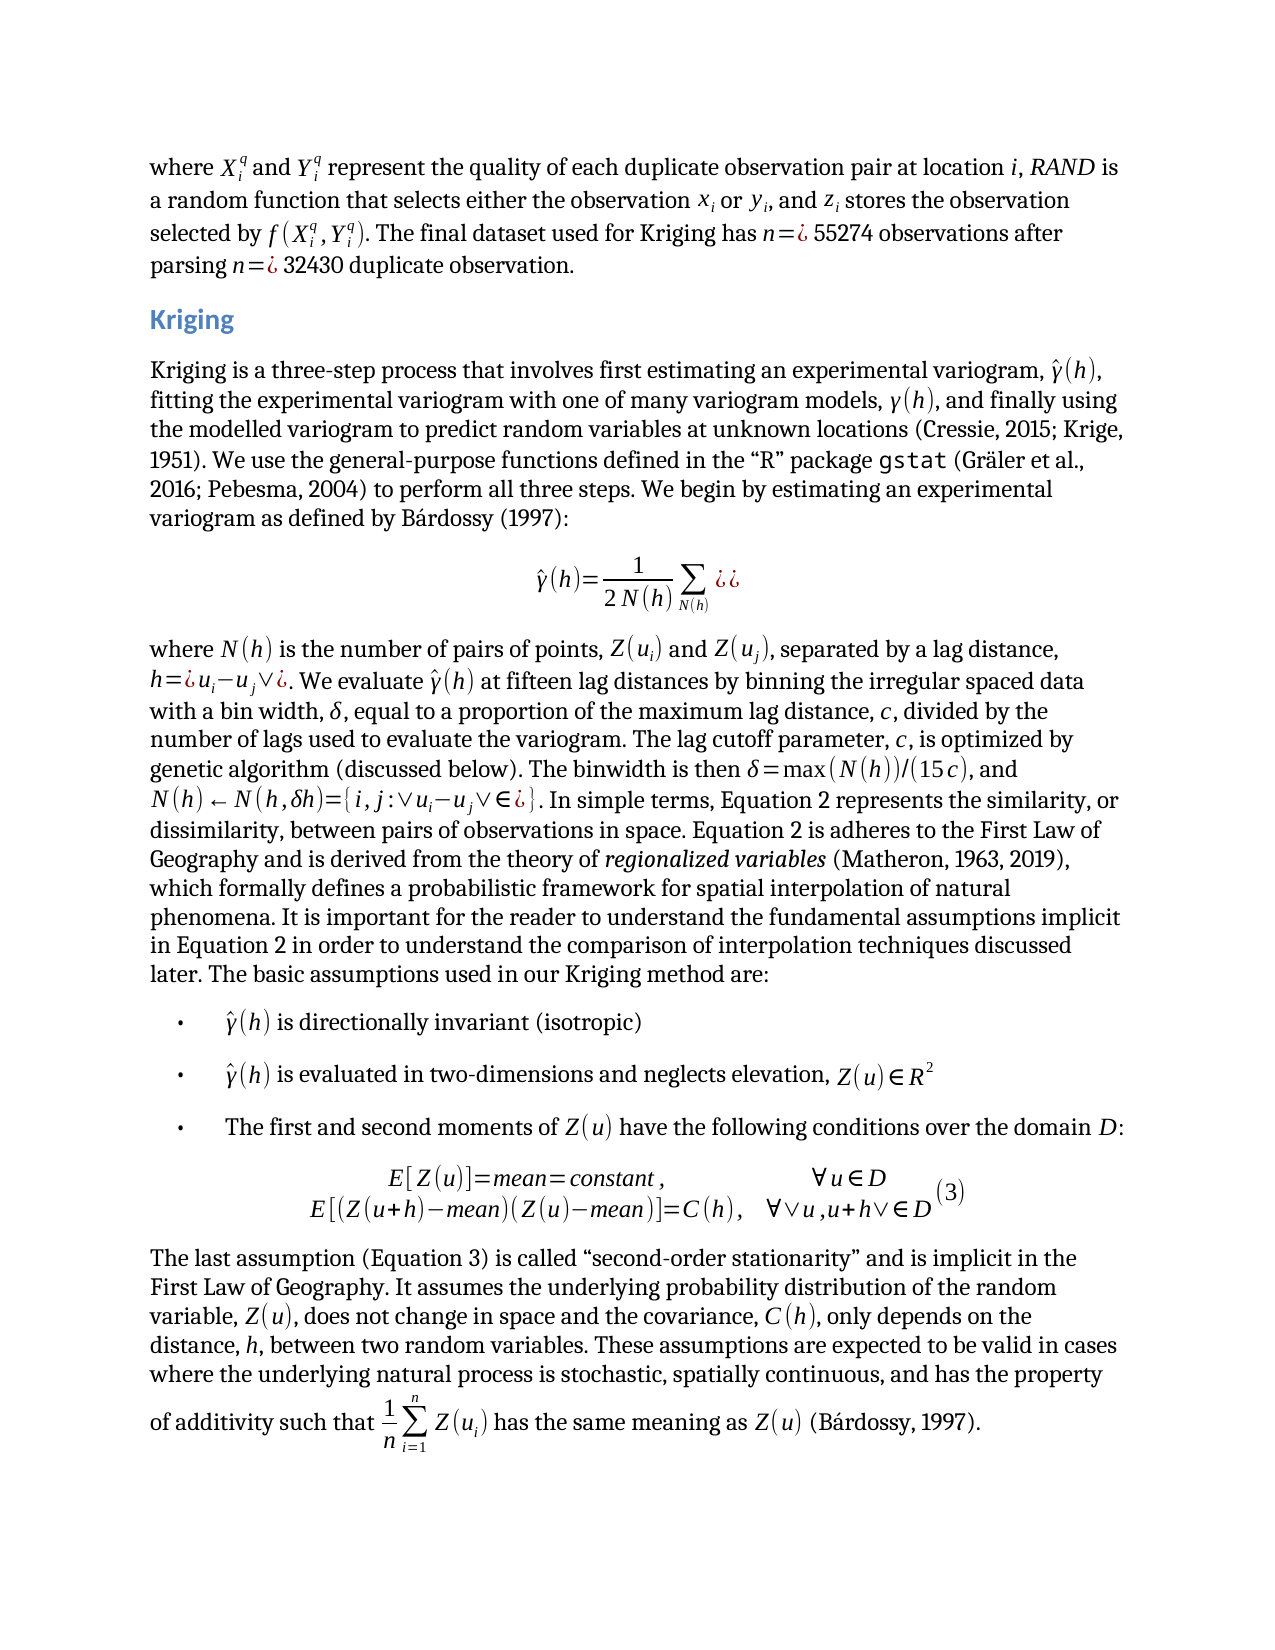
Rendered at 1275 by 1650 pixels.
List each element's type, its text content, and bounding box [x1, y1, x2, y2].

list The first and second moments of have the following conditions over the domain : [175, 1112, 1125, 1142]
text where is the number of pairs of points, and , separated by a lag distance, . We evaluate at fifteen lag distances by binning the irregular spaced data with a bin width, , equal to a proportion of the maximum lag distance, , divided by the number of lags used to evaluate the variogram. The lag cutoff parameter, , is optimized by genetic algorithm (discussed below). The binwidth is then , and . In simple terms, Equation 2 represents the similarity, or dissimilarity, between pairs of observations in space. Equation 2 is adheres to the First Law of Geography and is derived from the theory of regionalized variables (Matheron, 1963, 2019), which formally defines a probabilistic framework for spatial interpolation of natural phenomena. It is important for the reader to understand the fundamental assumptions implicit in Equation 2 in order to understand the comparison of interpolation techniques discussed later. The basic assumptions used in our Kriging method are: [150, 633, 1125, 989]
text The last assumption (Equation 3) is called “second-order stationarity” and is implicit in the First Law of Geography. It assumes the underlying probability distribution of the random variable, , does not change in space and the covariance, , only depends on the distance, , between two random variables. These assumptions are expected to be valid in cases where the underlying natural process is stochastic, spatially continuous, and has the property of additivity such that has the same meaning as (Bárdossy, 1997). [150, 1244, 1125, 1456]
list is evaluated in two-dimensions and neglects elevation, [175, 1058, 1125, 1091]
list is directionally invariant (isotropic) [175, 1007, 1125, 1037]
text Kriging is a three-step process that involves first estimating an experimental variogram, , fitting the experimental variogram with one of many variogram models, , and finally using the modelled variogram to predict random variables at unknown locations (Cressie, 2015; Krige, 1951). We use the general-purpose functions defined in the “R” package gstat (Gräler et al., 2016; Pebesma, 2004) to perform all three steps. We begin by estimating an experimental variogram as defined by Bárdossy (1997): [150, 355, 1125, 533]
subtitle Kriging [150, 301, 1125, 336]
text where and represent the quality of each duplicate observation pair at location , is a random function that selects either the observation or , and stores the observation selected by . The final dataset used for Kriging has 55274 observations after parsing 32430 duplicate observation. [150, 150, 1125, 280]
